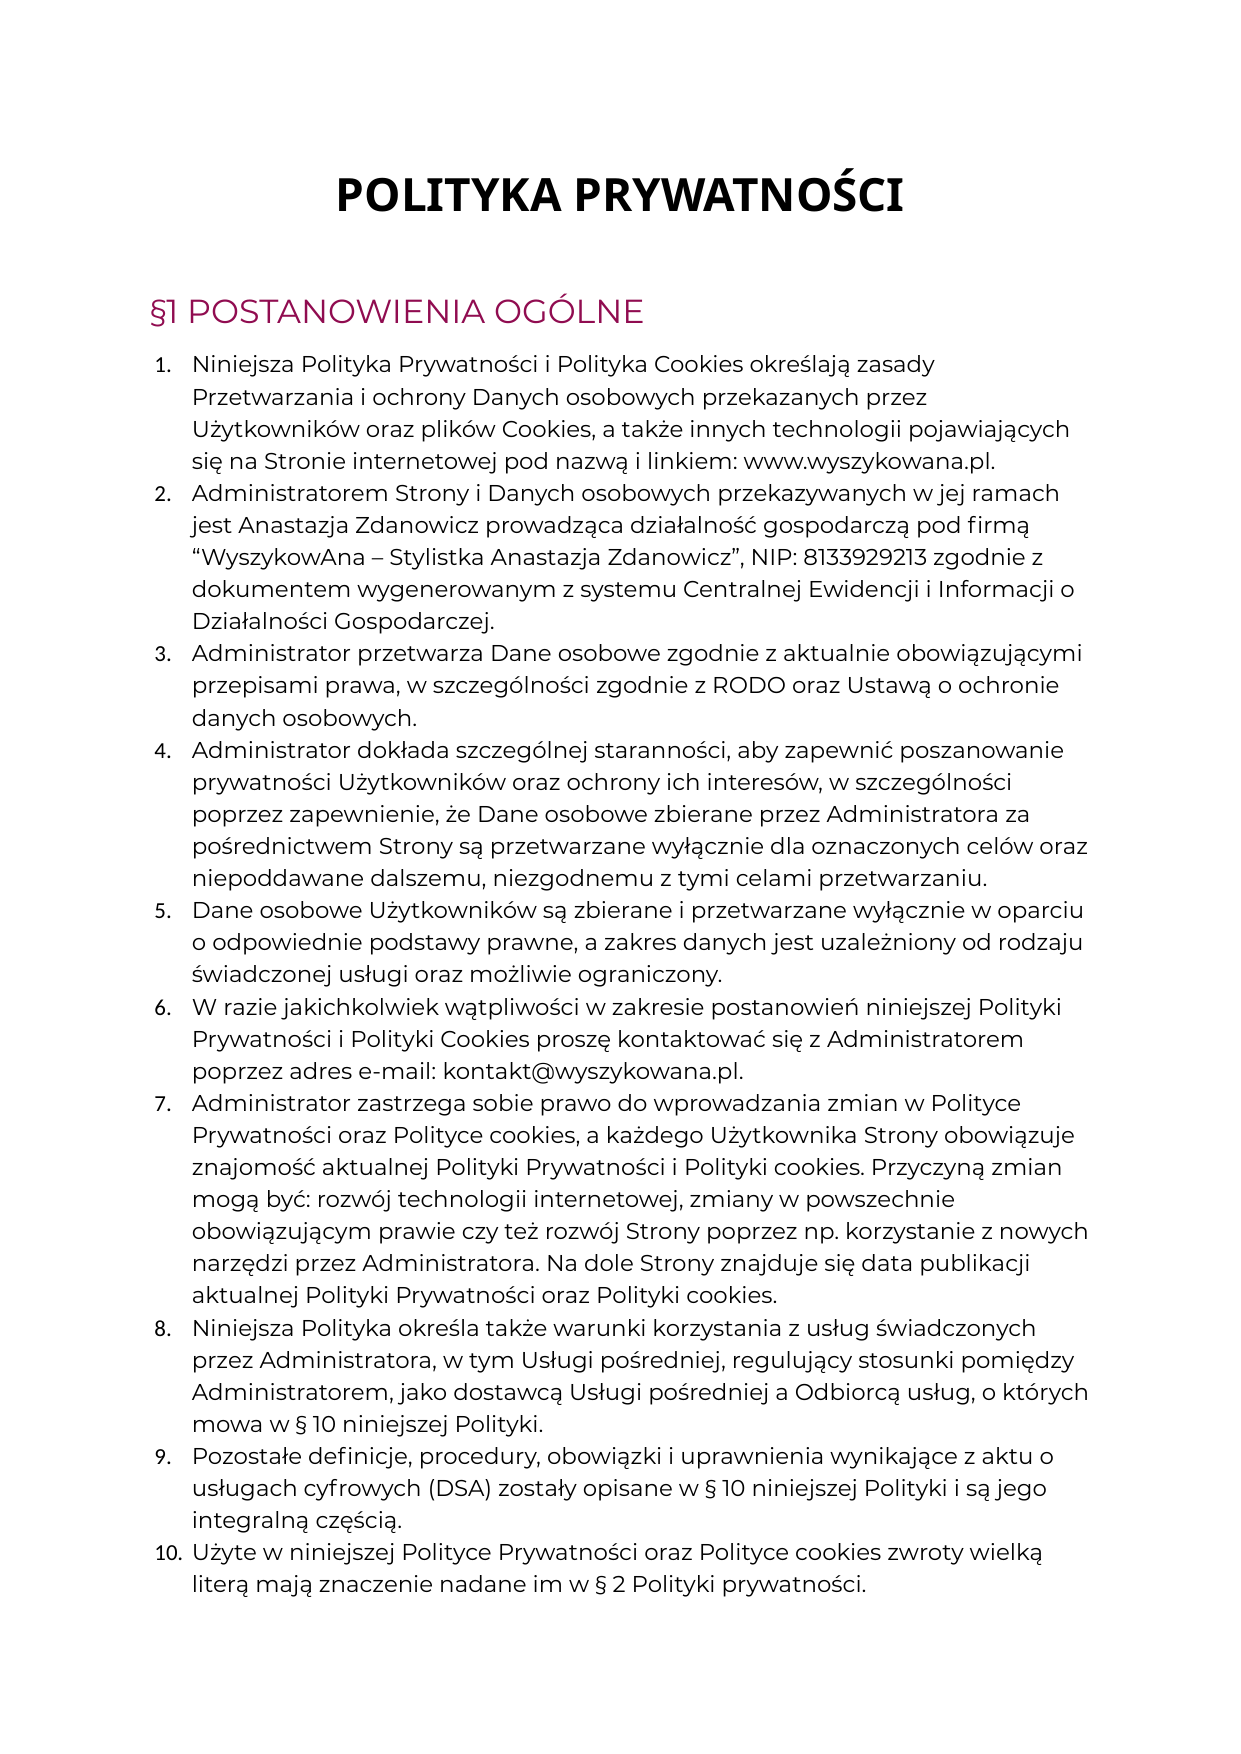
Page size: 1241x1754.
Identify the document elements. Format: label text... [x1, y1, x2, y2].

list Administrator zastrzega sobie prawo do wprowadzania zmian w Polityce Prywatności oraz Polityce cookies, a każdego Użytkownika Strony obowiązuje znajomość aktualnej Polityki Prywatności i Polityki cookies. Przyczyną zmian mogą być: rozwój technologii internetowej, zmiany w powszechnie obowiązującym prawie czy też rozwój Strony poprzez np. korzystanie z nowych narzędzi przez Administratora. Na dole Strony znajduje się data publikacji aktualnej Polityki Prywatności oraz Polityki cookies. [154, 1089, 1090, 1309]
text §1 POSTANOWIENIA OGÓLNE [150, 291, 1090, 332]
list Niniejsza Polityka Prywatności i Polityka Cookies określają zasady Przetwarzania i ochrony Danych osobowych przekazanych przez Użytkowników oraz plików Cookies, a także innych technologii pojawiających się na Stronie internetowej pod nazwą i linkiem: www.wyszykowana.pl. [154, 351, 1090, 475]
list Użyte w niniejszej Polityce Prywatności oraz Polityce cookies zwroty wielką literą mają znaczenie nadane im w § 2 Polityki prywatności. [154, 1538, 1090, 1599]
list Administrator przetwarza Dane osobowe zgodnie z aktualnie obowiązującymi przepisami prawa, w szczególności zgodnie z RODO oraz Ustawą o ochronie danych osobowych. [154, 639, 1090, 732]
list W razie jakichkolwiek wątpliwości w zakresie postanowień niniejszej Polityki Prywatności i Polityki Cookies proszę kontaktować się z Administratorem poprzez adres e-mail: kontakt@wyszykowana.pl. [154, 993, 1090, 1085]
list Administrator dokłada szczególnej staranności, aby zapewnić poszanowanie prywatności Użytkowników oraz ochrony ich interesów, w szczególności poprzez zapewnienie, że Dane osobowe zbierane przez Administratora za pośrednictwem Strony są przetwarzane wyłącznie dla oznaczonych celów oraz niepoddawane dalszemu, niezgodnemu z tymi celami przetwarzaniu. [154, 736, 1090, 892]
list Niniejsza Polityka określa także warunki korzystania z usług świadczonych przez Administratora, w tym Usługi pośredniej, regulujący stosunki pomiędzy Administratorem, jako dostawcą Usługi pośredniej a Odbiorcą usług, o których mowa w § 10 niniejszej Polityki. [154, 1314, 1090, 1438]
list Dane osobowe Użytkowników są zbierane i przetwarzane wyłącznie w oparciu o odpowiednie podstawy prawne, a zakres danych jest uzależniony od rodzaju świadczonej usługi oraz możliwie ograniczony. [154, 896, 1090, 988]
text POLITYKA PRYWATNOŚCI [150, 162, 1090, 225]
list Administratorem Strony i Danych osobowych przekazywanych w jej ramach jest Anastazja Zdanowicz prowadząca działalność gospodarczą pod firmą “WyszykowAna – Stylistka Anastazja Zdanowicz”, NIP: 8133929213 zgodnie z dokumentem wygenerowanym z systemu Centralnej Ewidencji i Informacji o Działalności Gospodarczej. [154, 479, 1090, 635]
list Pozostałe definicje, procedury, obowiązki i uprawnienia wynikające z aktu o usługach cyfrowych (DSA) zostały opisane w § 10 niniejszej Polityki i są jego integralną częścią. [154, 1442, 1090, 1534]
